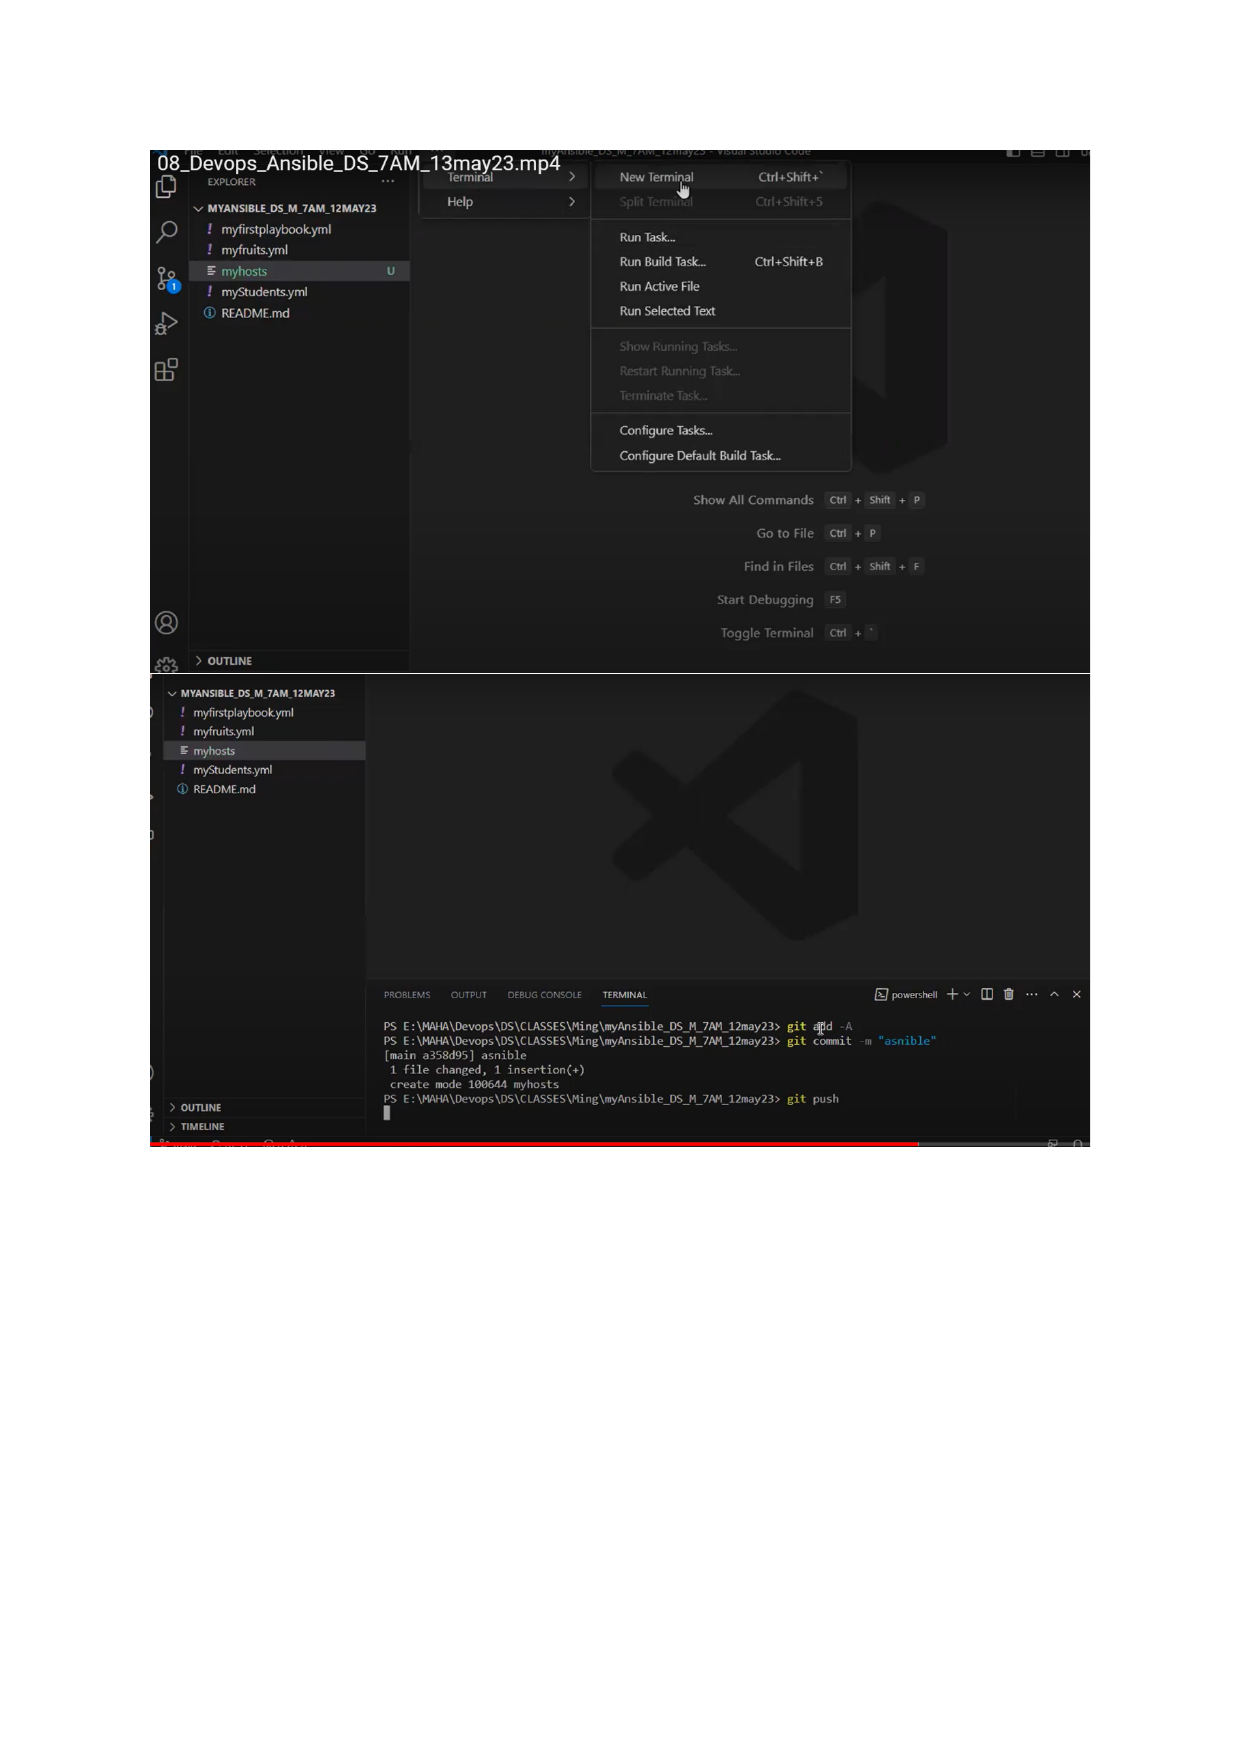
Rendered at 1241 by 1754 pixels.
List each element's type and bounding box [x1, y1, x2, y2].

picture [150, 150, 1091, 673]
picture [150, 674, 1091, 1147]
